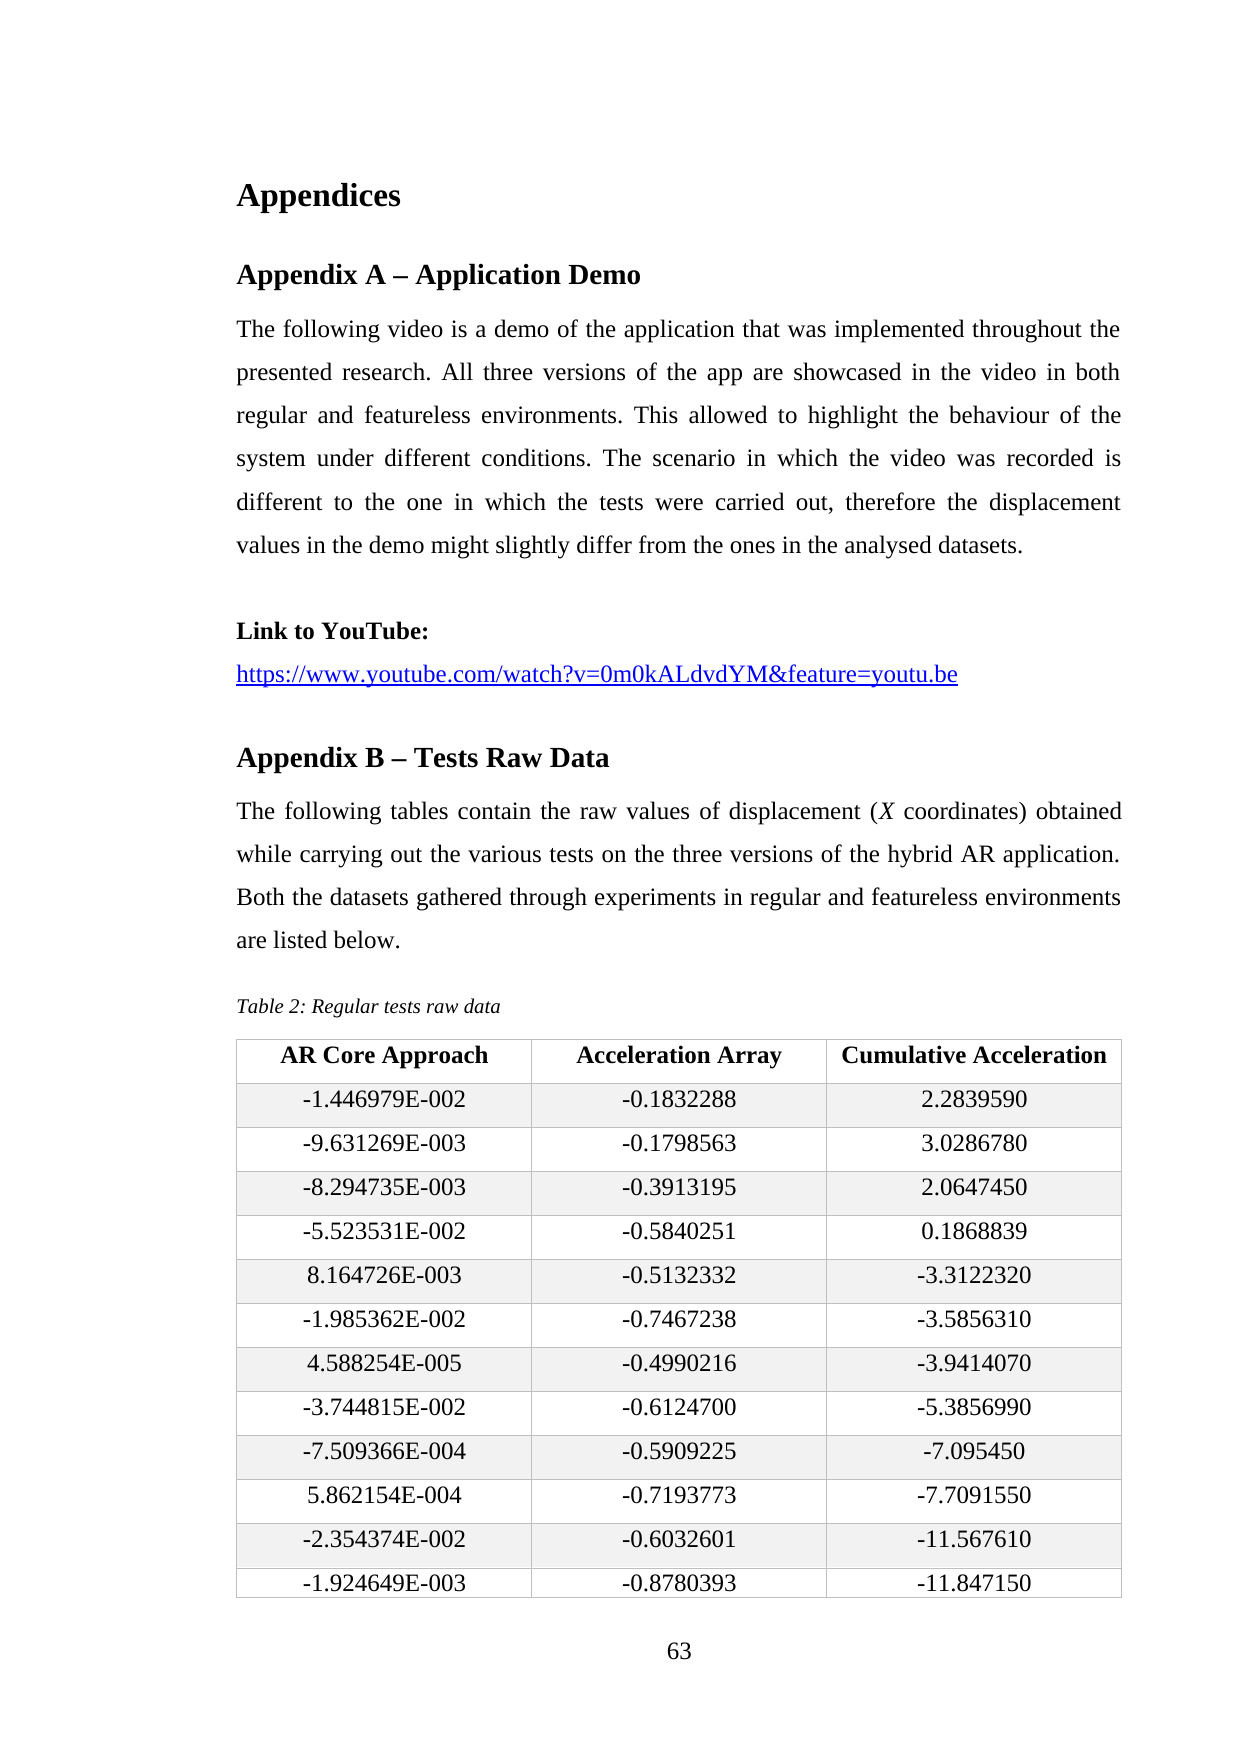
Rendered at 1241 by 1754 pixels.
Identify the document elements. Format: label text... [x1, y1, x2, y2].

table_cell -7.509366E-004 [237, 1436, 531, 1479]
table_cell -0.1798563 [532, 1128, 826, 1171]
table_cell -3.3122320 [827, 1260, 1121, 1303]
table_header Cumulative Acceleration [827, 1040, 1121, 1083]
table_cell 0.1868839 [827, 1216, 1121, 1259]
table_cell -2.354374E-002 [237, 1524, 531, 1567]
text Table 2: Regular tests raw data [236, 994, 1122, 1018]
table_cell -0.1832288 [532, 1084, 826, 1127]
table_cell -3.5856310 [827, 1304, 1121, 1347]
table_cell -0.4990216 [532, 1348, 826, 1391]
table_cell -11.567610 [827, 1524, 1121, 1567]
table_cell -1.985362E-002 [237, 1304, 531, 1347]
table_cell -8.294735E-003 [237, 1172, 531, 1215]
table_cell 3.0286780 [827, 1128, 1121, 1171]
table_cell -7.095450 [827, 1436, 1121, 1479]
subtitle Appendix A – Application Demo [236, 257, 1122, 291]
table_cell -0.8780393 [532, 1569, 826, 1597]
table_cell 5.862154E-004 [237, 1480, 531, 1523]
table_cell -3.9414070 [827, 1348, 1121, 1391]
table_cell 8.164726E-003 [237, 1260, 531, 1303]
table_cell -11.847150 [827, 1569, 1121, 1597]
table_header AR Core Approach [237, 1040, 531, 1083]
table_cell 4.588254E-005 [237, 1348, 531, 1391]
table_cell 2.2839590 [827, 1084, 1121, 1127]
text The following video is a demo of the application that was implemented throughout the presented research. All three versions of the app are showcased in the video in both regular and featureless environments. This allowed to highlight the behaviour of the system under different conditions. The scenario in which the video was recorded is different to the one in which the tests were carried out, therefore the displacement values in the demo might slightly differ from the ones in the analysed datasets. [236, 314, 1122, 558]
table_cell -9.631269E-003 [237, 1128, 531, 1171]
table_header Acceleration Array [532, 1040, 826, 1083]
text The following tables contain the raw values of displacement (X coordinates) obtained while carrying out the various tests on the three versions of the hybrid AR application. Both the datasets gathered through experiments in regular and featureless environments are listed below. [236, 796, 1122, 954]
table_cell -0.6124700 [532, 1392, 826, 1435]
table_cell -5.523531E-002 [237, 1216, 531, 1259]
table_cell -0.7193773 [532, 1480, 826, 1523]
table_cell -0.7467238 [532, 1304, 826, 1347]
table_cell -0.6032601 [532, 1524, 826, 1567]
table_cell -5.3856990 [827, 1392, 1121, 1435]
text Link to YouTube: [236, 616, 1122, 645]
table_cell -0.5840251 [532, 1216, 826, 1259]
table_cell -3.744815E-002 [237, 1392, 531, 1435]
table_cell -0.3913195 [532, 1172, 826, 1215]
table_cell 2.0647450 [827, 1172, 1121, 1215]
table_cell -1.924649E-003 [237, 1569, 531, 1597]
table_cell -1.446979E-002 [237, 1084, 531, 1127]
text https://www.youtube.com/watch?v=0m0kALdvdYM&feature=youtu.be [236, 659, 1122, 688]
subtitle Appendix B – Tests Raw Data [236, 740, 1122, 773]
subtitle Appendices [236, 175, 1122, 213]
table_cell -7.7091550 [827, 1480, 1121, 1523]
table_cell -0.5132332 [532, 1260, 826, 1303]
table_cell -0.5909225 [532, 1436, 826, 1479]
